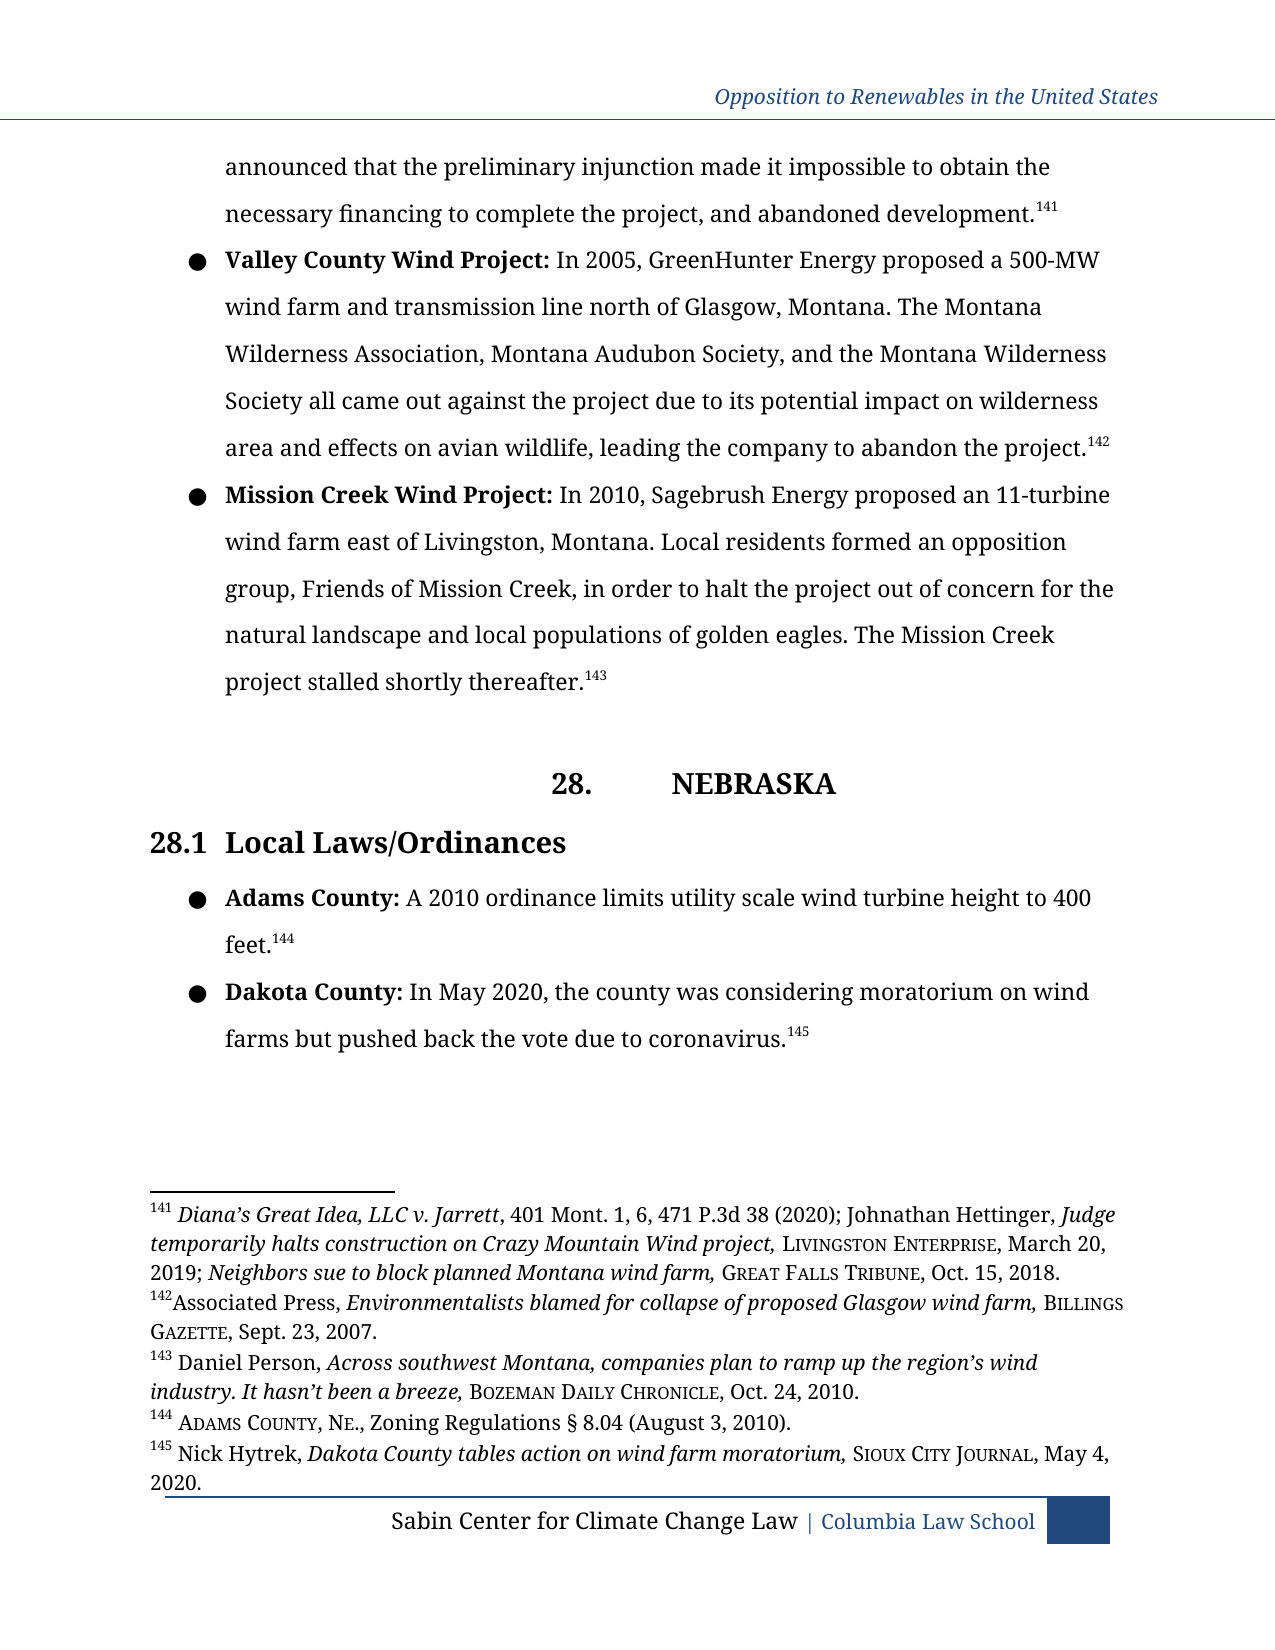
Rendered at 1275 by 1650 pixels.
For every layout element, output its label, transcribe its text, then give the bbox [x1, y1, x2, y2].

list Dakota County: In May 2020, the county was considering moratorium on wind farms but pushed back the vote due to coronavirus. [187, 976, 1125, 1054]
subtitle Nebraska [187, 763, 1125, 803]
list Mission Creek Wind Project: In 2010, Sagebrush Energy proposed an 11-turbine wind farm east of Livingston, Montana. Local residents formed an opposition group, Friends of Mission Creek, in order to halt the project out of concern for the natural landscape and local populations of golden eagles. The Mission Creek project stalled shortly thereafter. [187, 479, 1125, 698]
list Valley County Wind Project: In 2005, GreenHunter Energy proposed a 500-MW wind farm and transmission line north of Glasgow, Montana. The Montana Wilderness Association, Montana Audubon Society, and the Montana Wilderness Society all came out against the project due to its potential impact on wilderness area and effects on avian wildlife, leading the company to abandon the project. [187, 244, 1125, 463]
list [187, 151, 1125, 229]
list Adams County: A 2010 ordinance limits utility scale wind turbine height to 400 feet. [187, 882, 1125, 960]
subtitle Local Laws/Ordinances [150, 823, 1125, 862]
